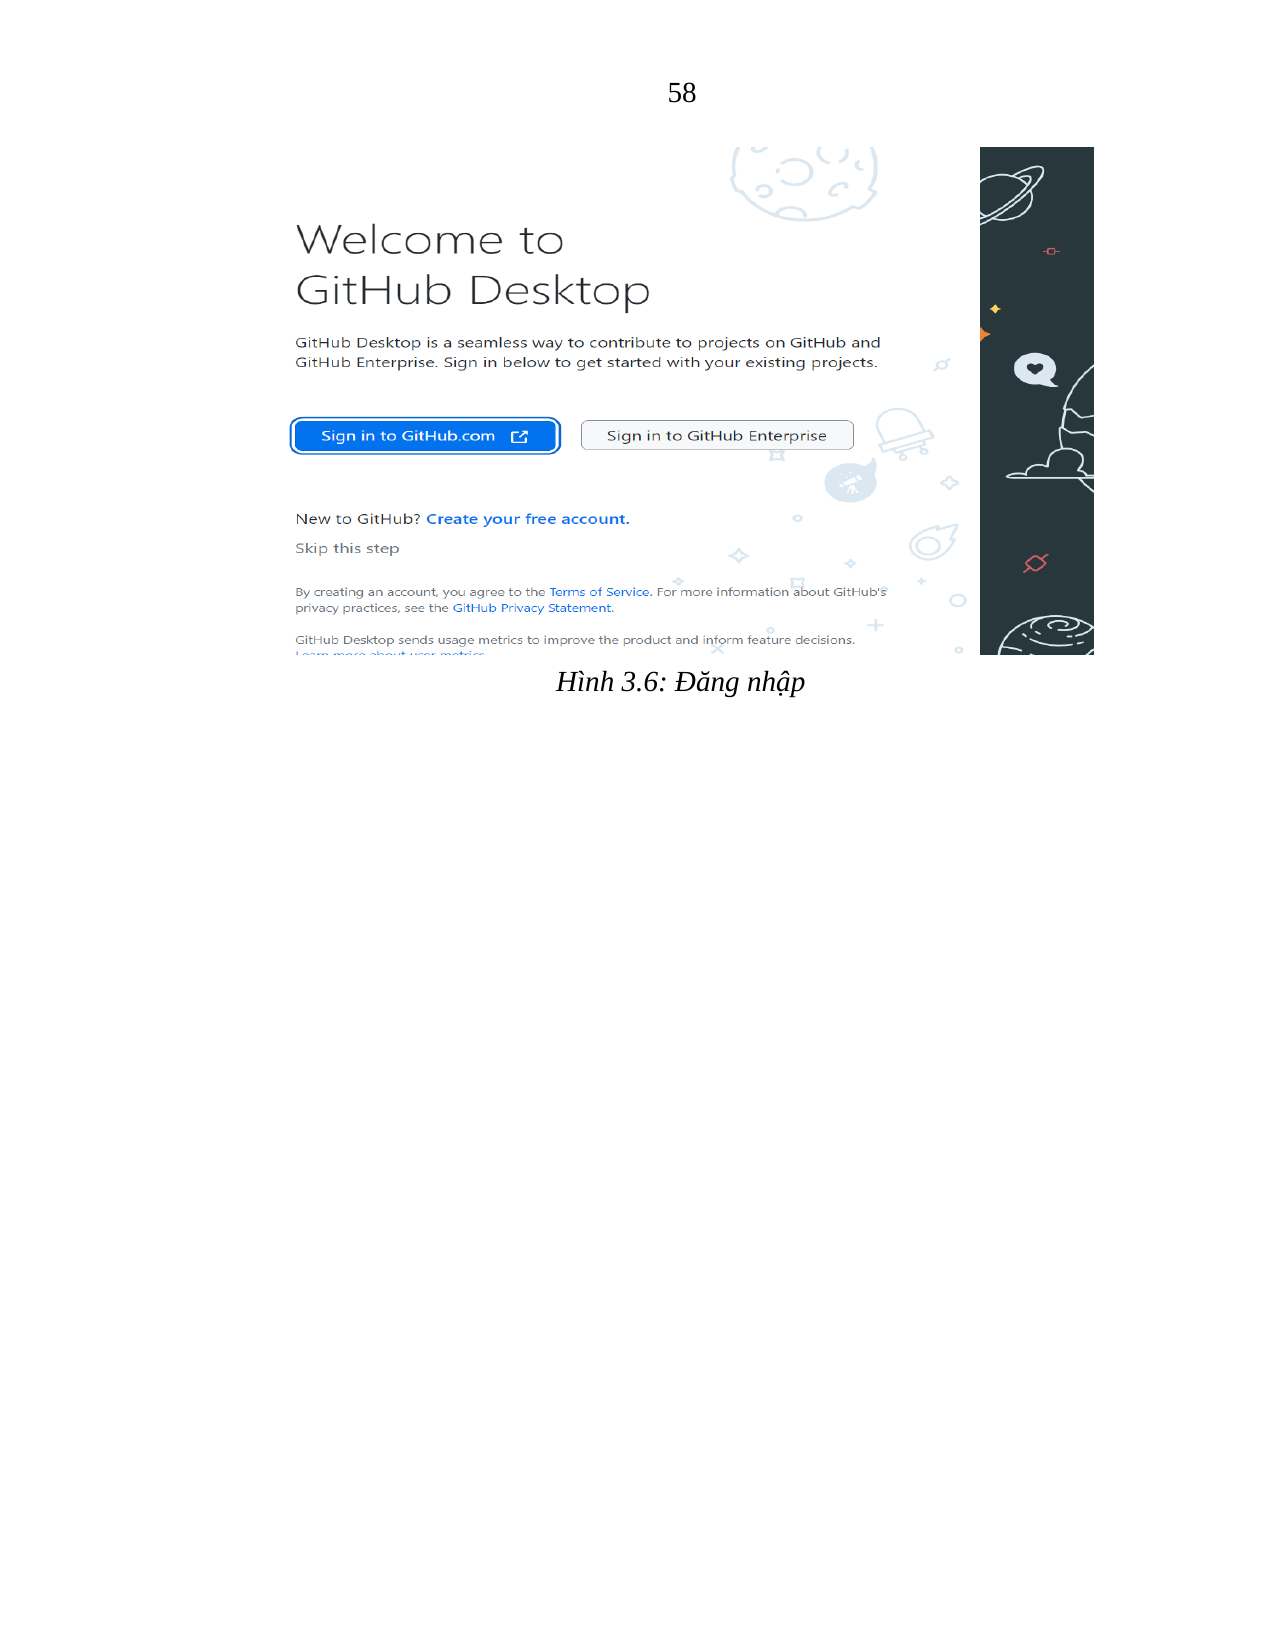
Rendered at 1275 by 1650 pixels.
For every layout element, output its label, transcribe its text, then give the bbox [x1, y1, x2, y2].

picture [269, 147, 1094, 655]
text Hình 3.6: Đăng nhập [207, 664, 1157, 698]
